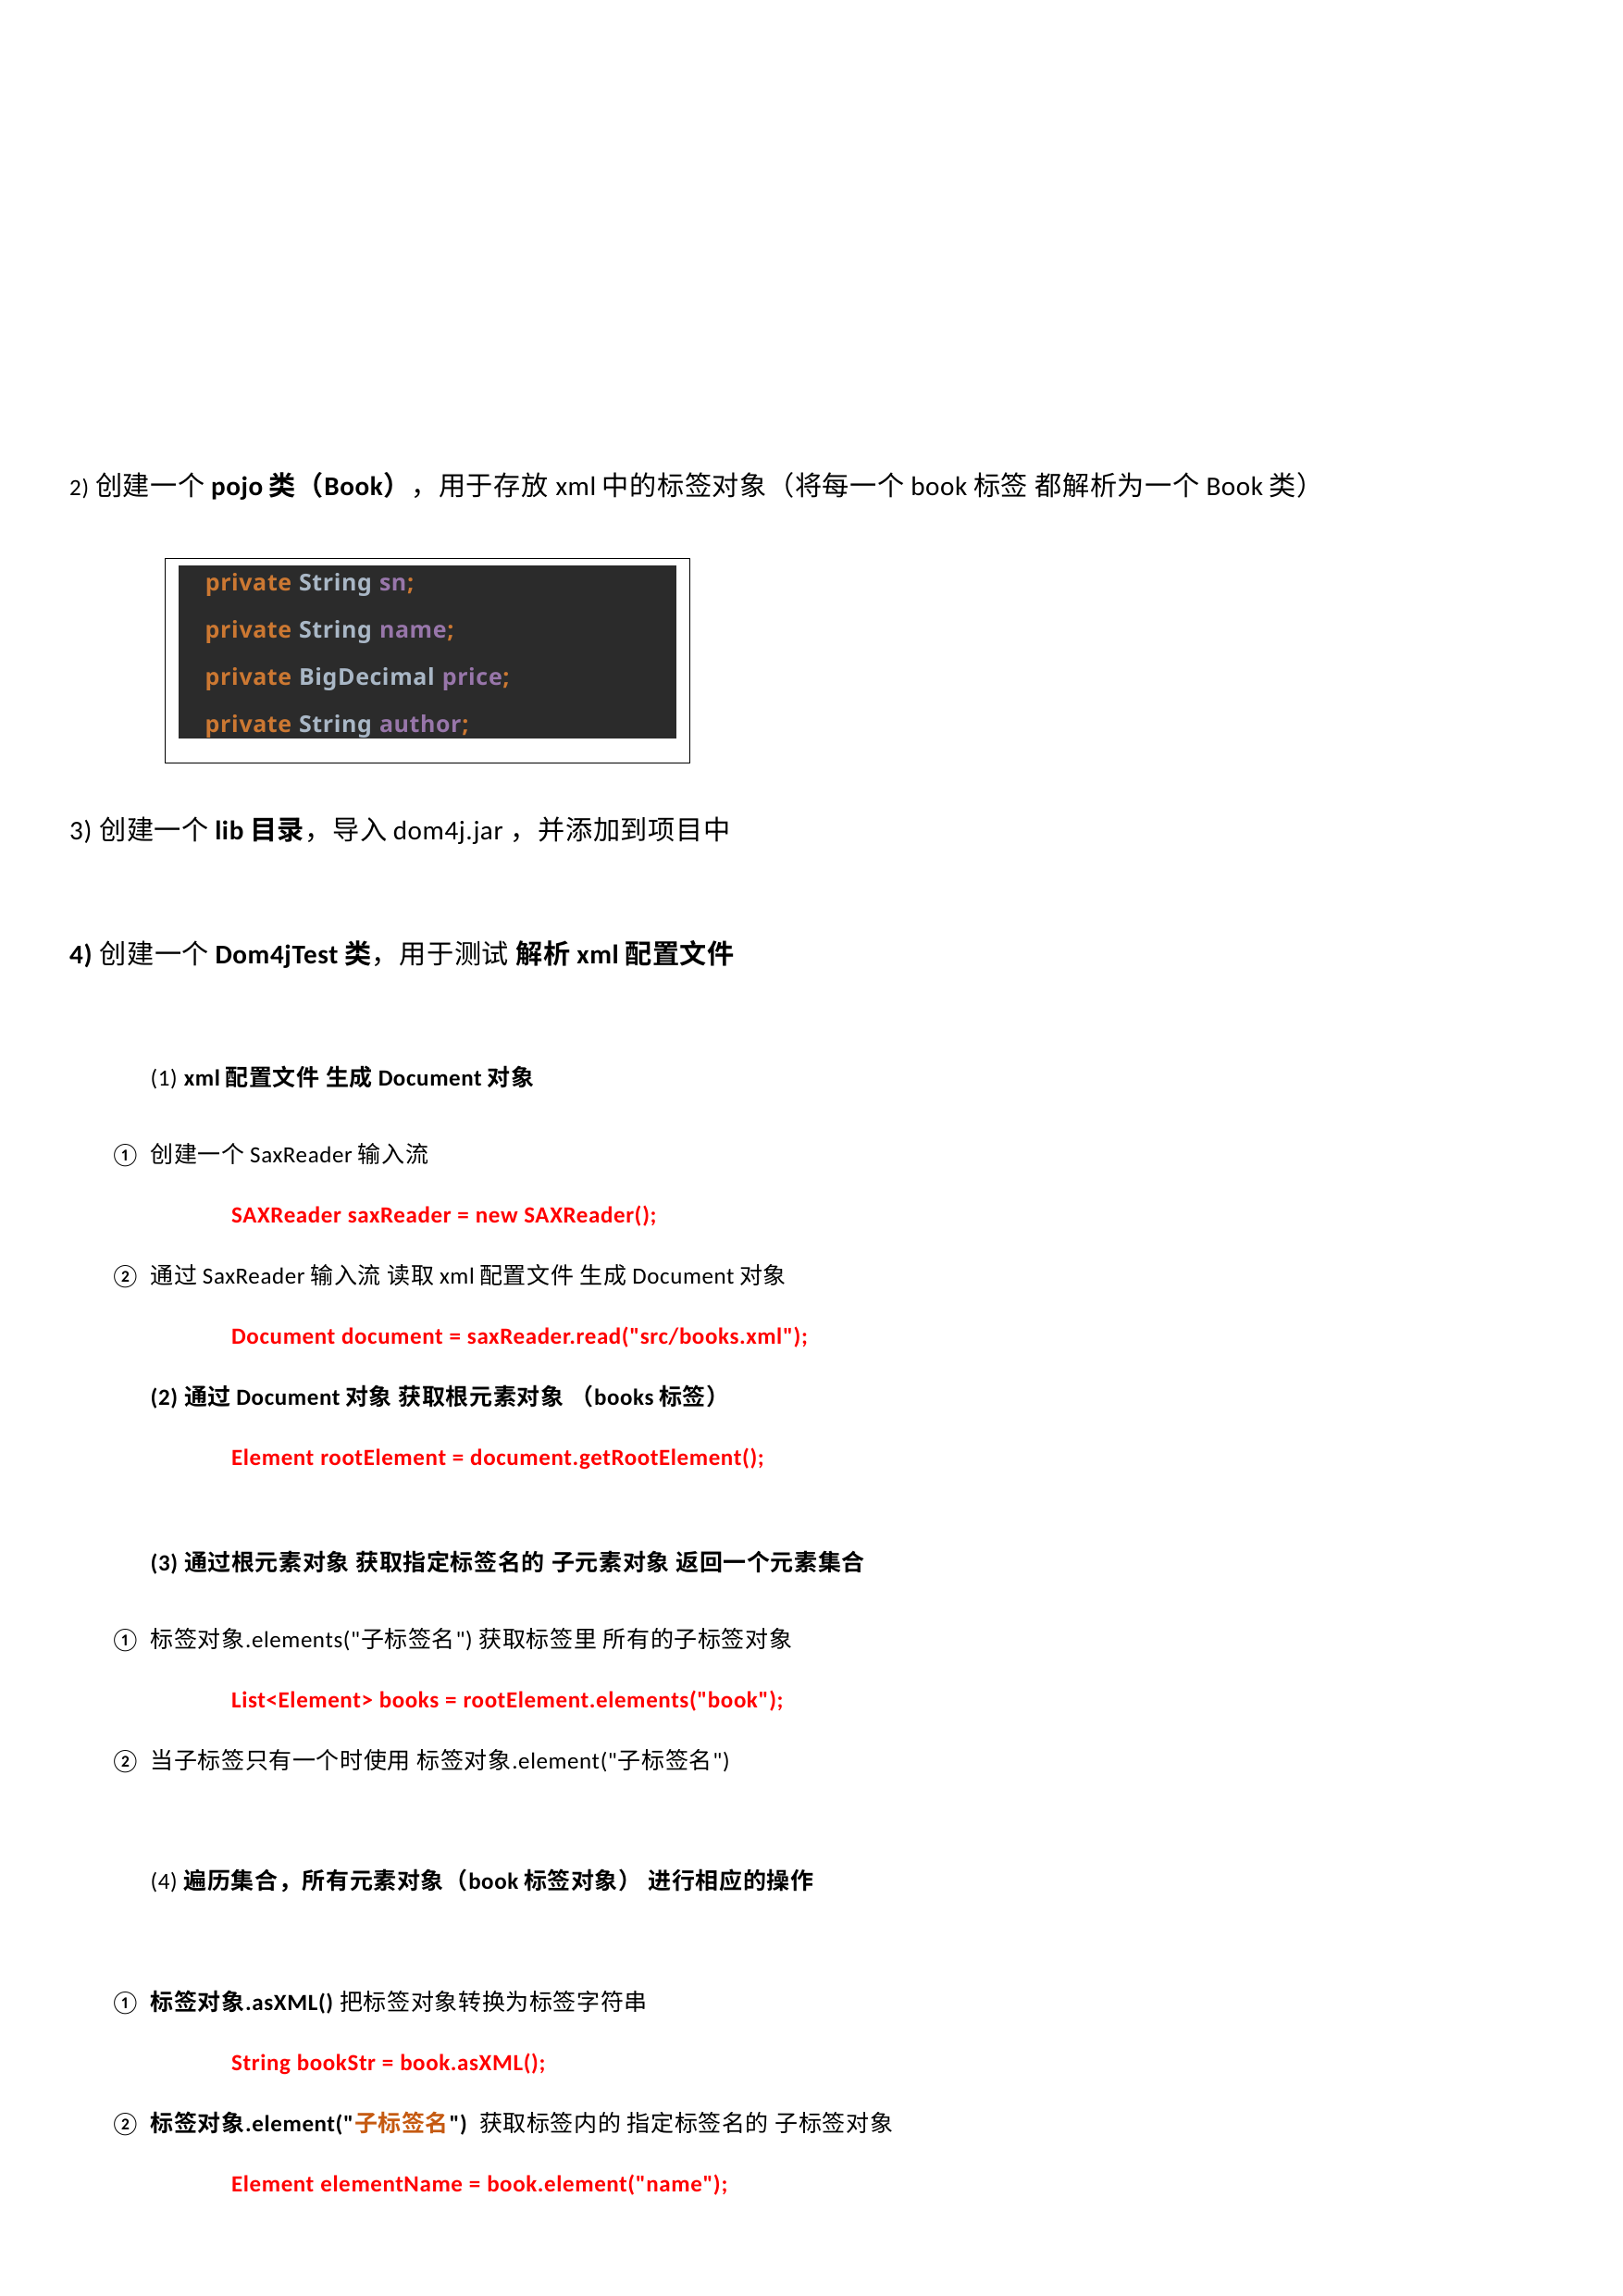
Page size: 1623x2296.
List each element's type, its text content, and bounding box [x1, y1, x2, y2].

list 标签对象.elements("子标签名") 获取标签里 所有的子标签对象 [69, 1607, 1554, 1668]
list Document document = saxReader.read("src/books.xml"); [191, 1321, 1554, 1351]
list 通过SaxReader输入流 读取xml配置文件 生成Document对象 [69, 1244, 1554, 1304]
list 创建一个lib目录，导入dom4j.jar ，并添加到项目中 [69, 799, 1554, 859]
list String bookStr = book.asXML(); [231, 2047, 1554, 2078]
list xml配置文件 生成Document对象 [110, 1046, 1554, 1106]
list 遍历集合，所有元素对象（book标签对象） 进行相应的操作 [110, 1849, 1554, 1909]
list 创建一个SaxReader输入流 [69, 1123, 1554, 1183]
list 创建一个pojo类（Book），用于存放 xml中的标签对象（将每一个book标签 都解析为一个Book类） [69, 453, 1554, 514]
list 当子标签只有一个时使用 标签对象.element("子标签名") [69, 1729, 1554, 1789]
list Element elementName = book.element("name"); [191, 2168, 1554, 2199]
list 创建一个Dom4jTest类，用于测试 解析xml配置文件 [69, 923, 1554, 983]
list Element rootElement = document.getRootElement(); [191, 1442, 1554, 1472]
list 通过根元素对象 获取指定标签名的 子元素对象 返回一个元素集合 [110, 1531, 1554, 1591]
list 标签对象.asXML() 把标签对象转换为标签字符串 [69, 1970, 1554, 2030]
list 通过Document对象 获取根元素对象 （books标签） [110, 1365, 1554, 1425]
list 标签对象.element("子标签名") 获取标签内的 指定标签名的 子标签对象 [69, 2091, 1554, 2152]
list SAXReader saxReader = new SAXReader(); [191, 1200, 1554, 1230]
list List<Element> books = rootElement.elements("book"); [191, 1684, 1554, 1714]
